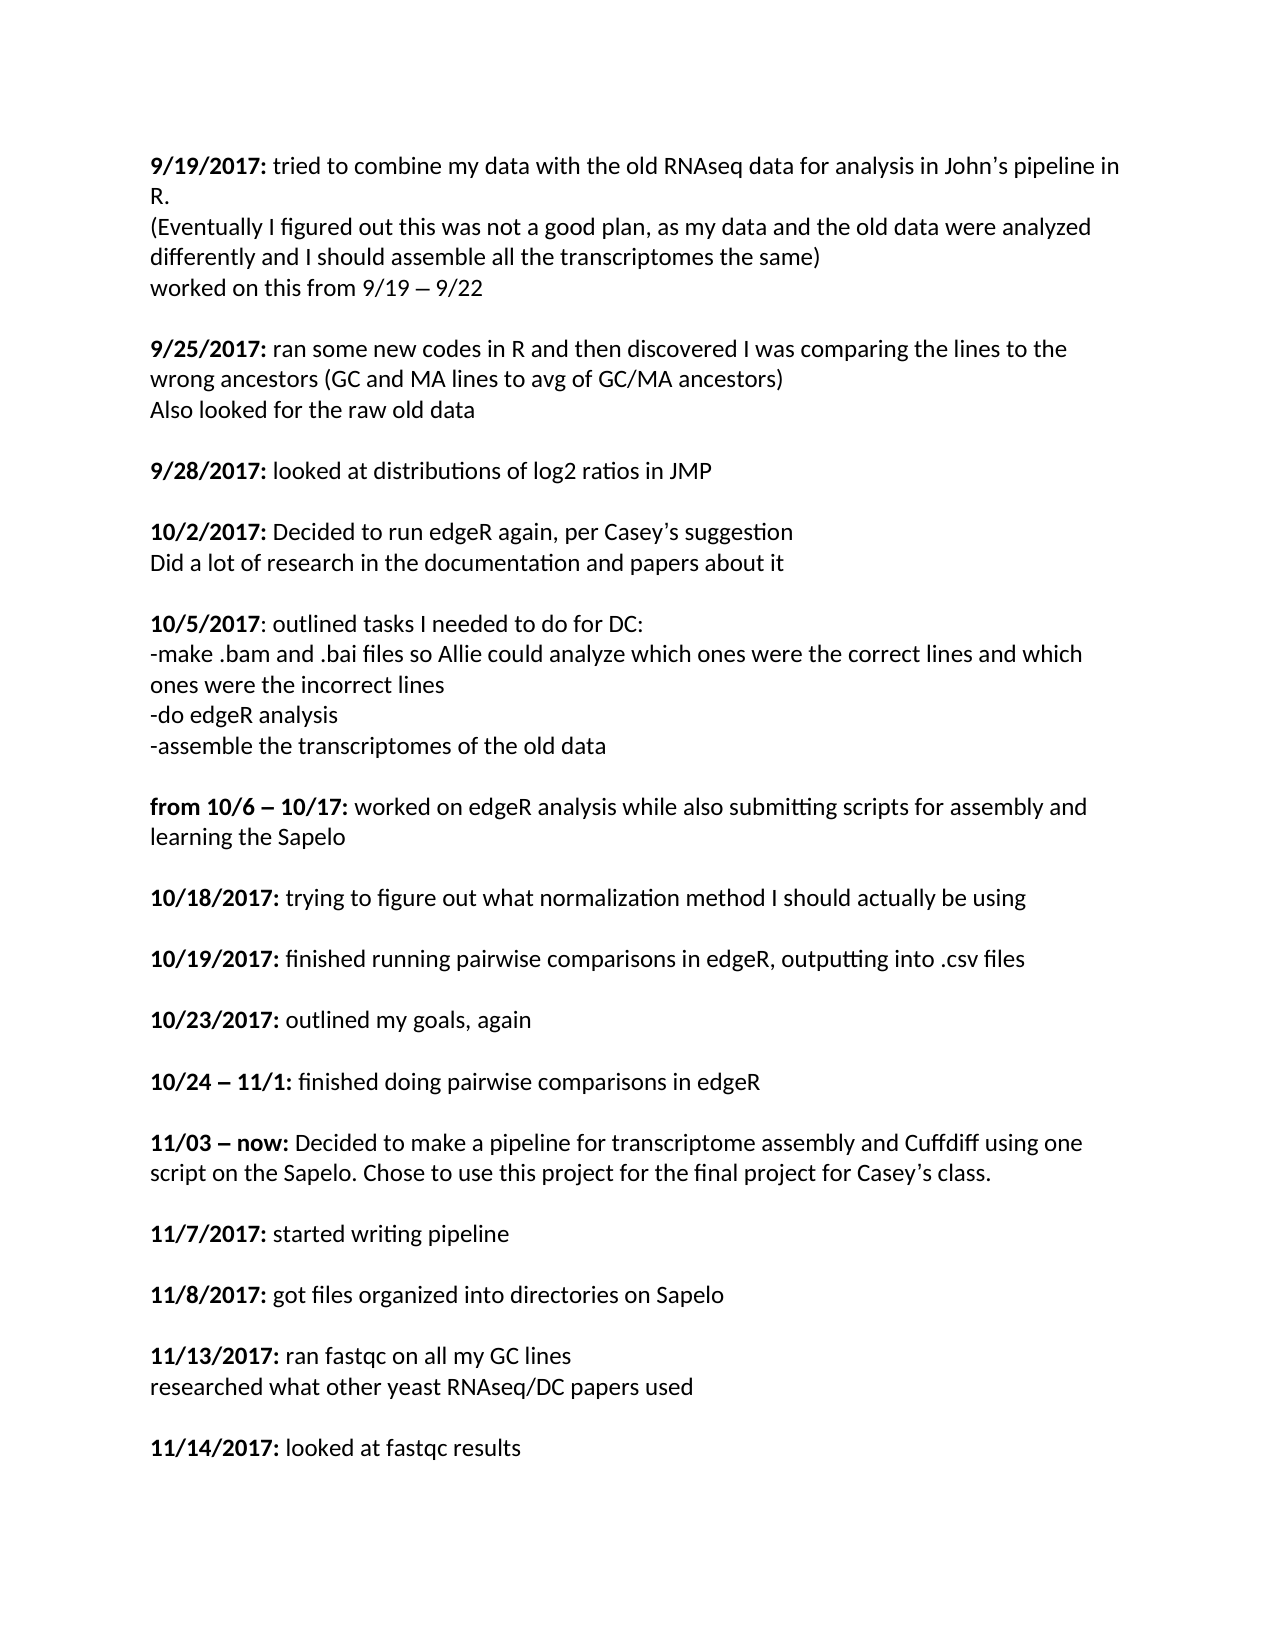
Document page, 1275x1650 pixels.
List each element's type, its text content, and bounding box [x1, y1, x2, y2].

text 11/8/2017: got files organized into directories on Sapelo [150, 1279, 1125, 1310]
text 10/24 – 11/1: finished doing pairwise comparisons in edgeR [150, 1066, 1125, 1096]
text -assemble the transcriptomes of the old data [150, 730, 1125, 760]
text -do edgeR analysis [150, 699, 1125, 730]
text -make .bam and .bai files so Allie could analyze which ones were the correct lines and which ones were the incorrect lines [150, 638, 1125, 699]
text 9/28/2017: looked at distributions of log2 ratios in JMP [150, 455, 1125, 486]
text 11/7/2017: started writing pipeline [150, 1218, 1125, 1249]
text researched what other yeast RNAseq/DC papers used [150, 1371, 1125, 1401]
text (Eventually I figured out this was not a good plan, as my data and the old data were analyzed differently and I should assemble all the transcriptomes the same) [150, 211, 1125, 272]
text from 10/6 – 10/17: worked on edgeR analysis while also submitting scripts for assembly and learning the Sapelo [150, 791, 1125, 852]
text worked on this from 9/19 – 9/22 [150, 272, 1125, 303]
text 11/03 – now: Decided to make a pipeline for transcriptome assembly and Cuffdiff using one script on the Sapelo. Chose to use this project for the final project for Casey’s class. [150, 1127, 1125, 1188]
text 10/5/2017: outlined tasks I needed to do for DC: [150, 608, 1125, 638]
text 9/19/2017: tried to combine my data with the old RNAseq data for analysis in John’s pipeline in R. [150, 150, 1125, 211]
text 11/13/2017: ran fastqc on all my GC lines [150, 1340, 1125, 1371]
text 10/2/2017: Decided to run edgeR again, per Casey’s suggestion [150, 516, 1125, 547]
text 10/19/2017: finished running pairwise comparisons in edgeR, outputting into .csv files [150, 943, 1125, 974]
text 9/25/2017: ran some new codes in R and then discovered I was comparing the lines to the wrong ancestors (GC and MA lines to avg of GC/MA ancestors) [150, 333, 1125, 394]
text 10/18/2017: trying to figure out what normalization method I should actually be using [150, 882, 1125, 913]
text 11/14/2017: looked at fastqc results [150, 1432, 1125, 1462]
text 10/23/2017: outlined my goals, again [150, 1004, 1125, 1035]
text Also looked for the raw old data [150, 394, 1125, 425]
text Did a lot of research in the documentation and papers about it [150, 547, 1125, 577]
